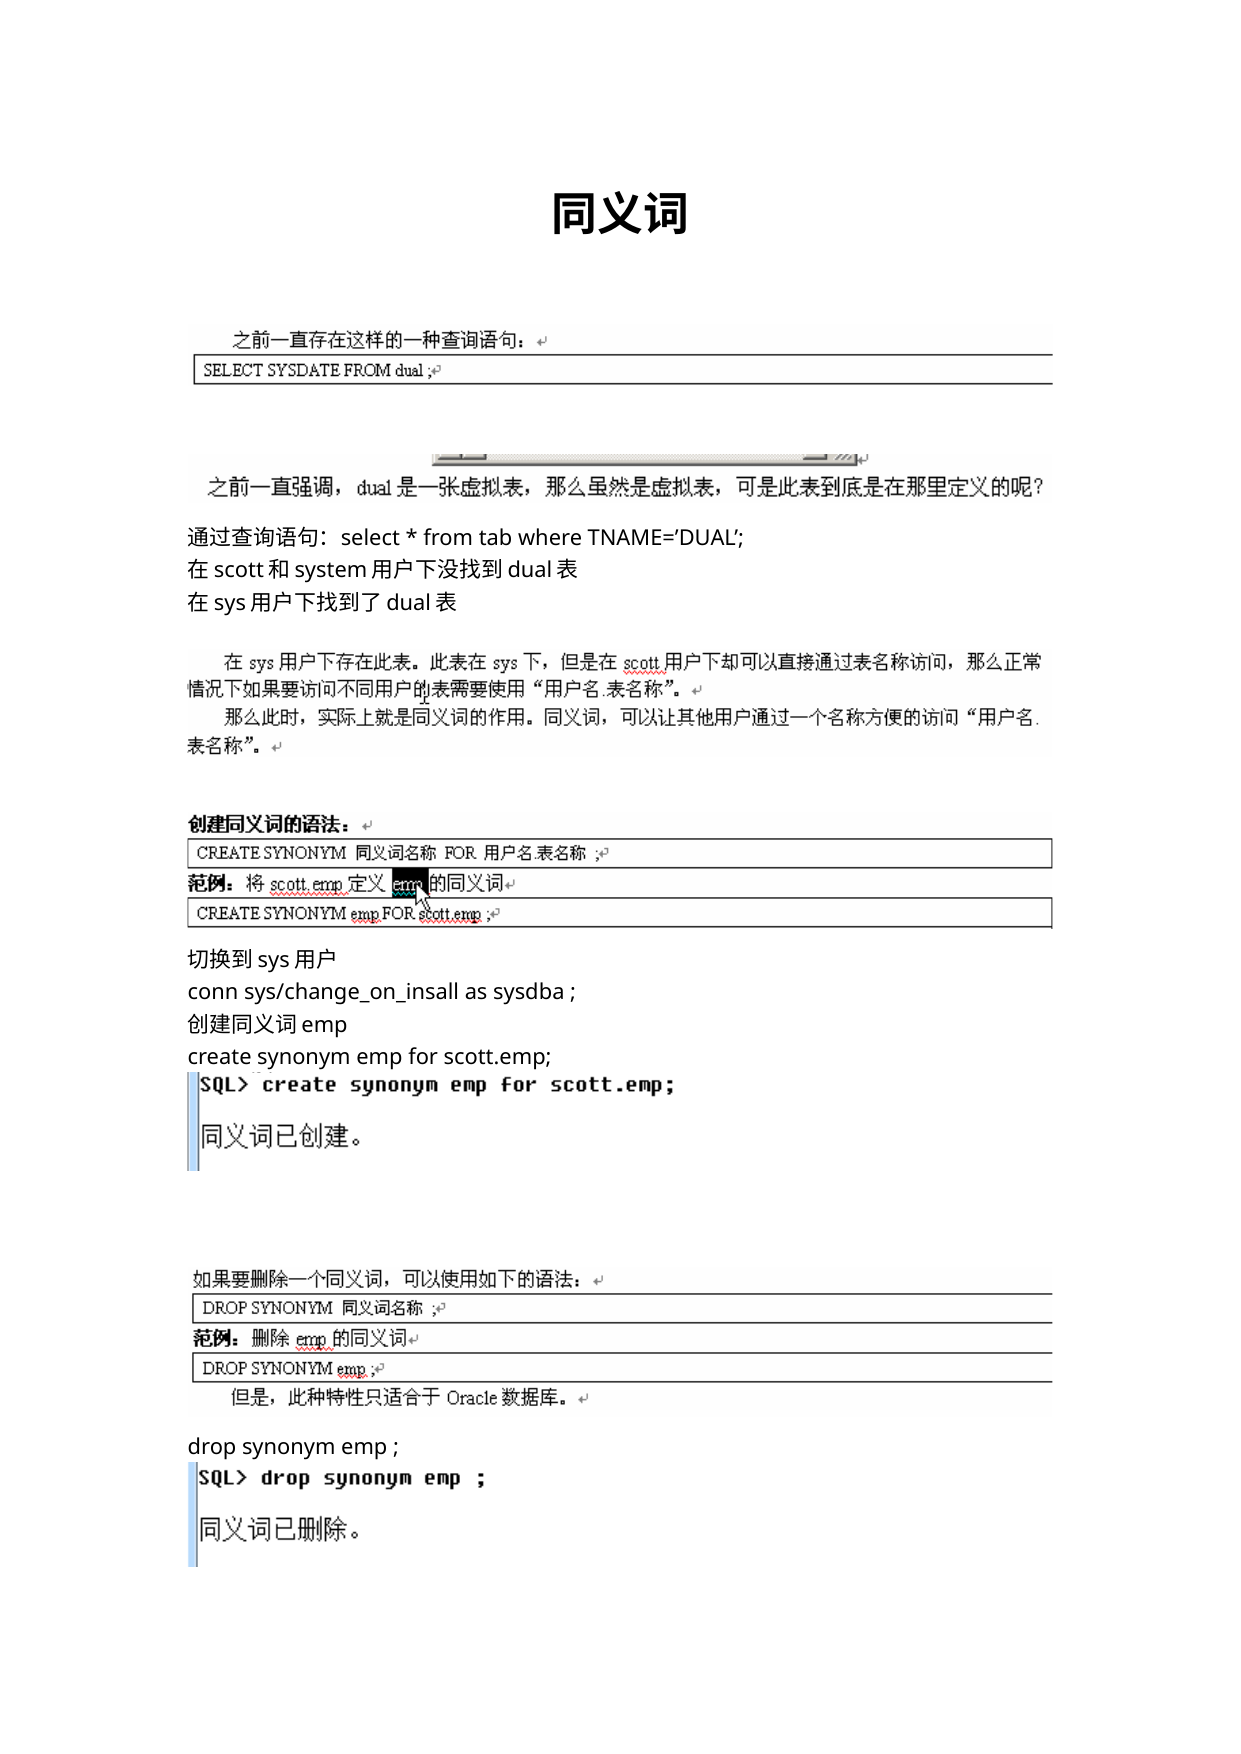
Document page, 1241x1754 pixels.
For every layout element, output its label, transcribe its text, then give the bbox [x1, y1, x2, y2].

picture [187, 1462, 518, 1567]
list create synonym emp for scott.emp; [187, 1039, 1053, 1072]
picture [187, 454, 1053, 503]
picture [187, 324, 1053, 386]
list 在scott和system用户下没找到dual表 [187, 552, 1053, 584]
list 切换到sys用户 [187, 942, 1053, 974]
picture [187, 1072, 685, 1171]
list 同义词 [187, 162, 1053, 259]
picture [187, 1267, 1053, 1417]
picture [187, 812, 1053, 929]
list conn sys/change_on_insall as sysdba ; [187, 974, 1053, 1007]
picture [187, 649, 1053, 757]
list 在sys用户下找到了dual表 [187, 584, 1053, 617]
list 通过查询语句：select * from tab where TNAME=’DUAL’; [187, 519, 1053, 552]
list drop synonym emp ; [187, 1429, 1053, 1462]
list 创建同义词emp [187, 1007, 1053, 1039]
